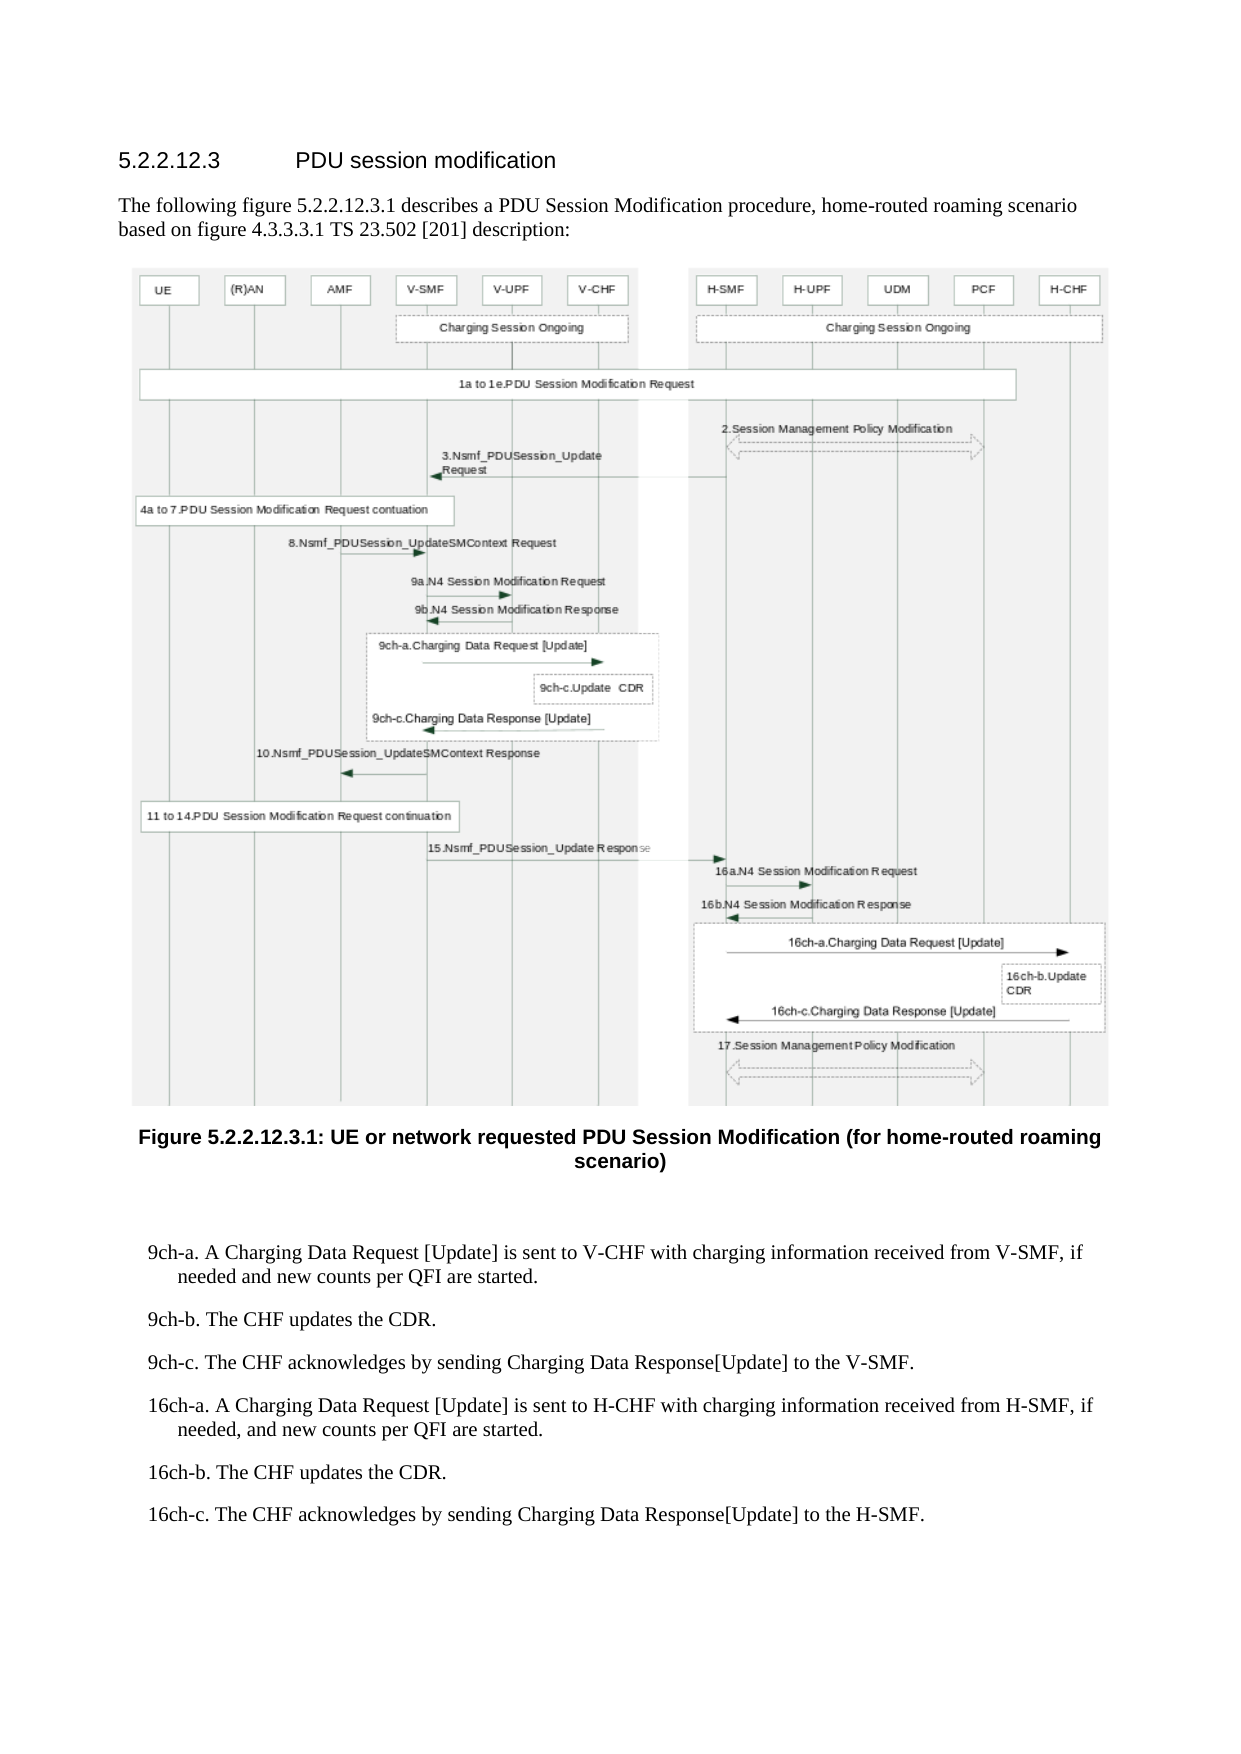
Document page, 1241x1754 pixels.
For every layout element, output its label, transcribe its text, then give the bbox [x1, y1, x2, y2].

text 9ch-a. A Charging Data Request [Update] is sent to V-CHF with charging information received from V-SMF, if needed and new counts per QFI are started. [148, 1240, 1122, 1288]
text Figure 5.2.2.12.3.1: UE or network requested PDU Session Modification (for home-routed roaming scenario) [118, 1124, 1122, 1172]
text 16ch-c. The CHF acknowledges by sending Charging Data Response[Update] to the H-SMF. [148, 1502, 1122, 1526]
text 16ch-b. The CHF updates the CDR. [148, 1459, 1122, 1484]
text 9ch-c. The CHF acknowledges by sending Charging Data Response[Update] to the V-SMF. [148, 1350, 1122, 1374]
subtitle 5.2.2.12.3 PDU session modification [118, 147, 1122, 174]
text 16ch-a. A Charging Data Request [Update] is sent to H-CHF with charging information received from H-SMF, if needed, and new counts per QFI are started. [148, 1393, 1122, 1441]
text The following figure 5.2.2.12.3.1 describes a PDU Session Modification procedure, home-routed roaming scenario based on figure 4.3.3.3.1 TS 23.502 [201] description: [118, 193, 1122, 241]
text 9ch-b. The CHF updates the CDR. [148, 1307, 1122, 1331]
